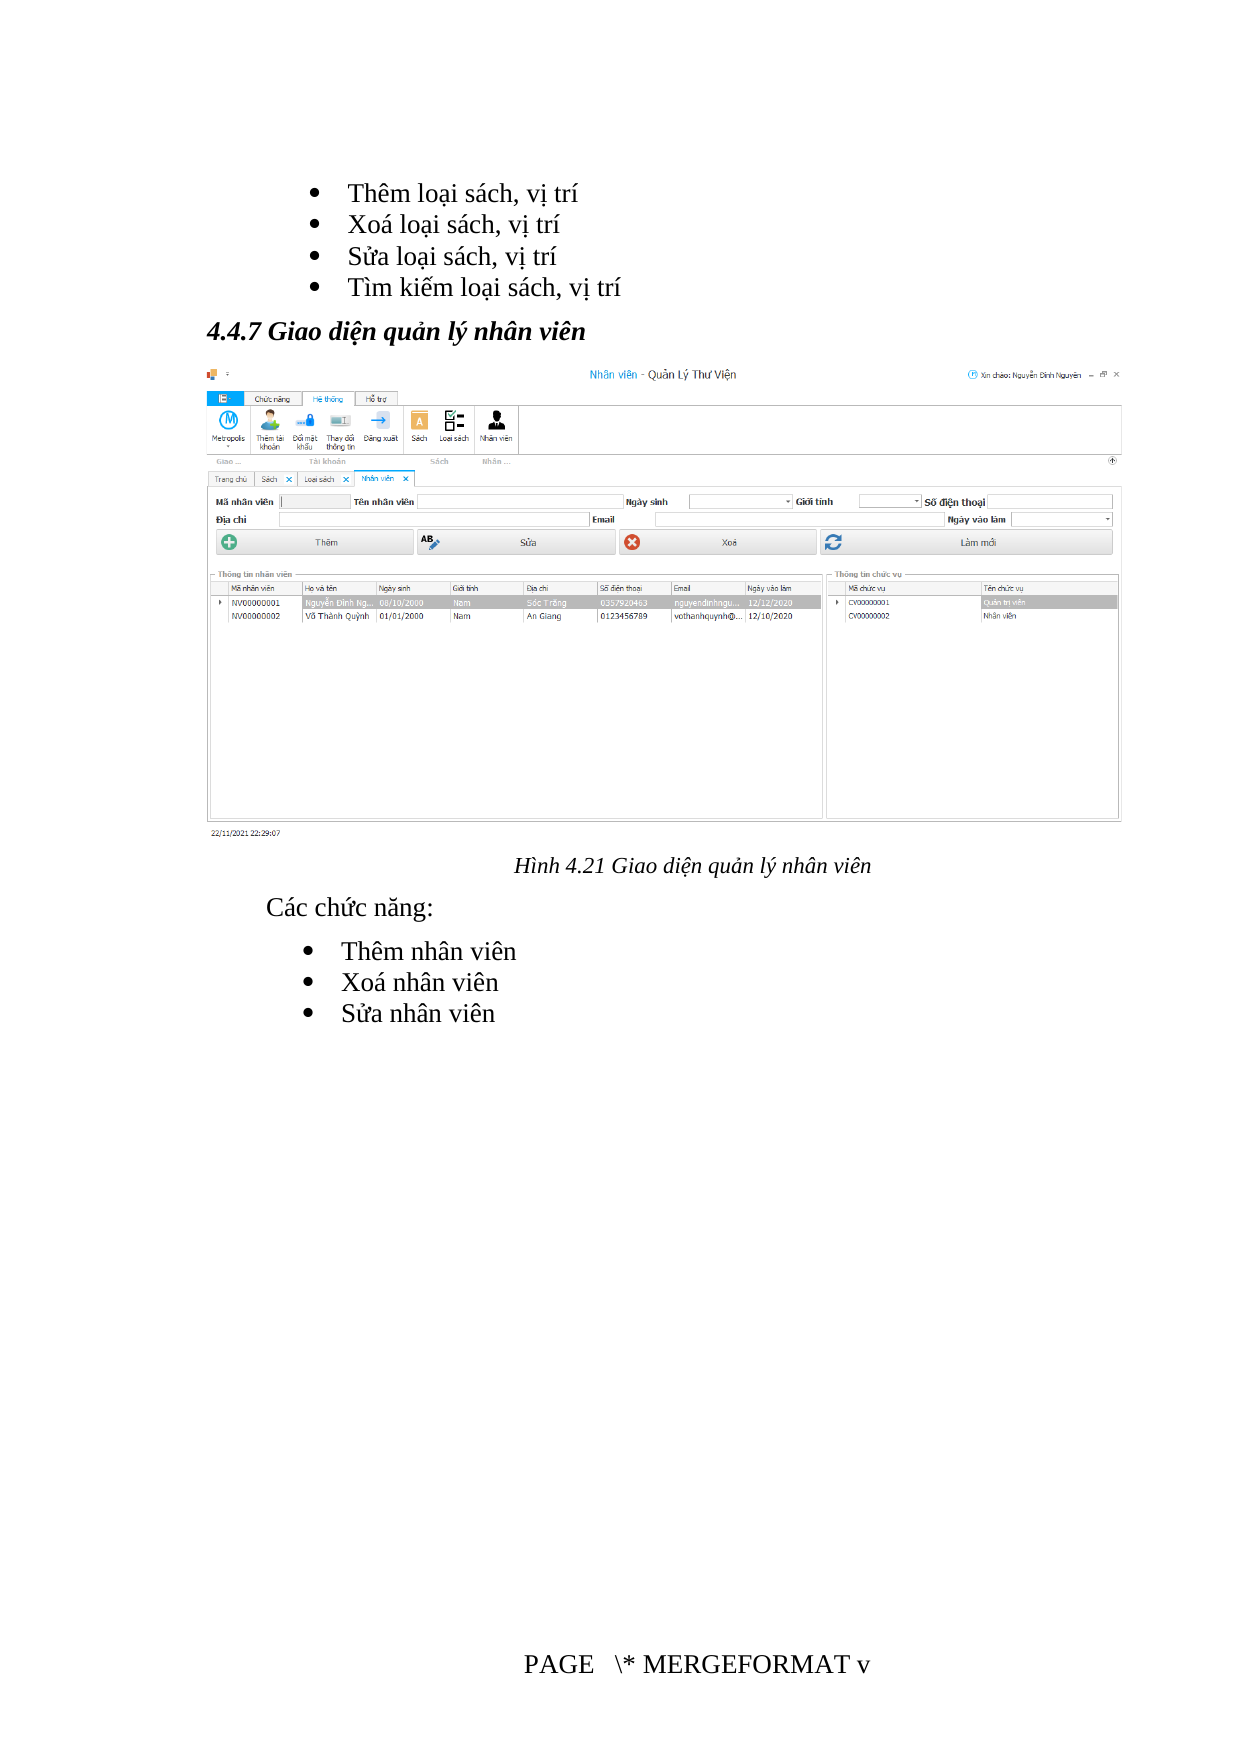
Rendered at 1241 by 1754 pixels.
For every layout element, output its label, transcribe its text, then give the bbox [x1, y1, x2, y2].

list Sửa nhân viên [303, 997, 1122, 1028]
list Tìm kiếm loại sách, vị trí [310, 271, 1122, 302]
list Thêm nhân viên [303, 934, 1122, 966]
list Sửa loại sách, vị trí [310, 240, 1122, 271]
list Xoá nhân viên [303, 966, 1122, 997]
text Các chức năng: [207, 891, 1122, 922]
list Xoá loại sách, vị trí [310, 208, 1122, 240]
list Thêm loại sách, vị trí [310, 177, 1122, 208]
subtitle 4.4.7 Giao diện quản lý nhân viên [207, 315, 1122, 346]
picture [206, 358, 1122, 840]
text Hình 4.21 Giao diện quản lý nhân viên [207, 852, 1122, 878]
picture [219, 395, 226, 402]
